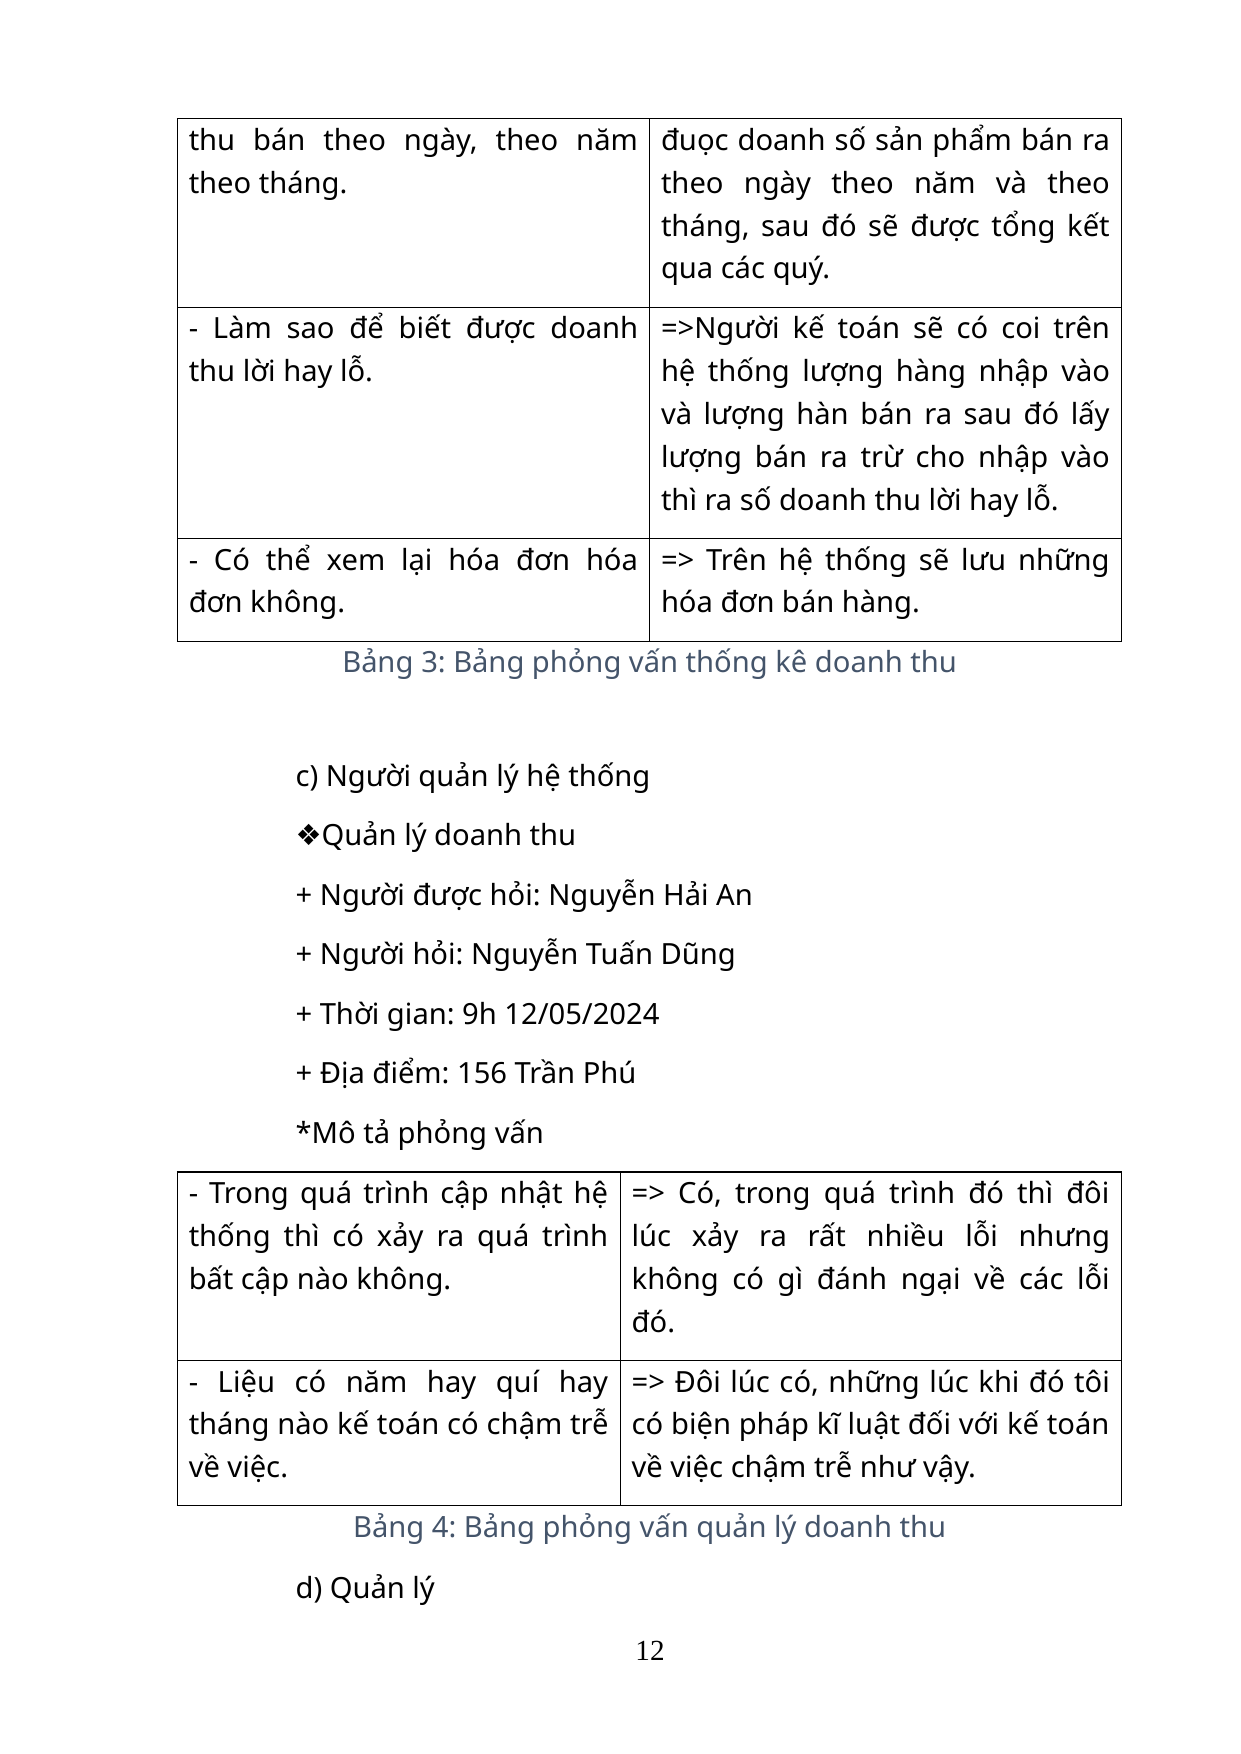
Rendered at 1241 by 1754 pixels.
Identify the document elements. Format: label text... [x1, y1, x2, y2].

table_cell - Làm sao để biết được doanh thu lời hay lỗ. [178, 308, 649, 538]
text + Người được hỏi: Nguyễn Hải An [177, 874, 1122, 914]
table_cell - Liệu có năm hay quí hay tháng nào kế toán có chậm trễ về việc. [178, 1361, 620, 1505]
text ❖Quản lý doanh thu [177, 814, 1122, 854]
table_cell =>Người kế toán sẽ có coi trên hệ thống lượng hàng nhập vào và lượng hàn bán ra sau đó lấy lượng bán ra trừ cho nhập vào thì ra số doanh thu lời hay lỗ. [650, 308, 1121, 538]
text + Địa điểm: 156 Trần Phú [177, 1052, 1122, 1092]
text d) Quản lý [177, 1567, 1122, 1607]
text Bảng 4: Bảng phỏng vấn quản lý doanh thu [177, 1506, 1122, 1546]
text + Thời gian: 9h 12/05/2024 [177, 993, 1122, 1033]
text c) Người quản lý hệ thống [177, 755, 1122, 795]
table_cell => Trên hệ thống sẽ lưu những hóa đơn bán hàng. [650, 539, 1121, 641]
text Bảng 3: Bảng phỏng vấn thống kê doanh thu [177, 642, 1122, 681]
table_cell => Đôi lúc có, những lúc khi đó tôi có biện pháp kĩ luật đối với kế toán về việc chậm trễ như vậy. [621, 1361, 1121, 1505]
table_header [178, 119, 649, 307]
text + Người hỏi: Nguyễn Tuấn Dũng [177, 933, 1122, 973]
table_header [650, 119, 1121, 307]
text *Mô tả phỏng vấn [177, 1112, 1122, 1152]
table_cell - Có thể xem lại hóa đơn hóa đơn không. [178, 539, 649, 641]
table_header - Trong quá trình cập nhật hệ thống thì có xảy ra quá trình bất cập nào không. [178, 1173, 620, 1360]
table_header => Có, trong quá trình đó thì đôi lúc xảy ra rất nhiều lỗi nhưng không có gì đánh ngại về các lỗi đó. [621, 1173, 1121, 1360]
